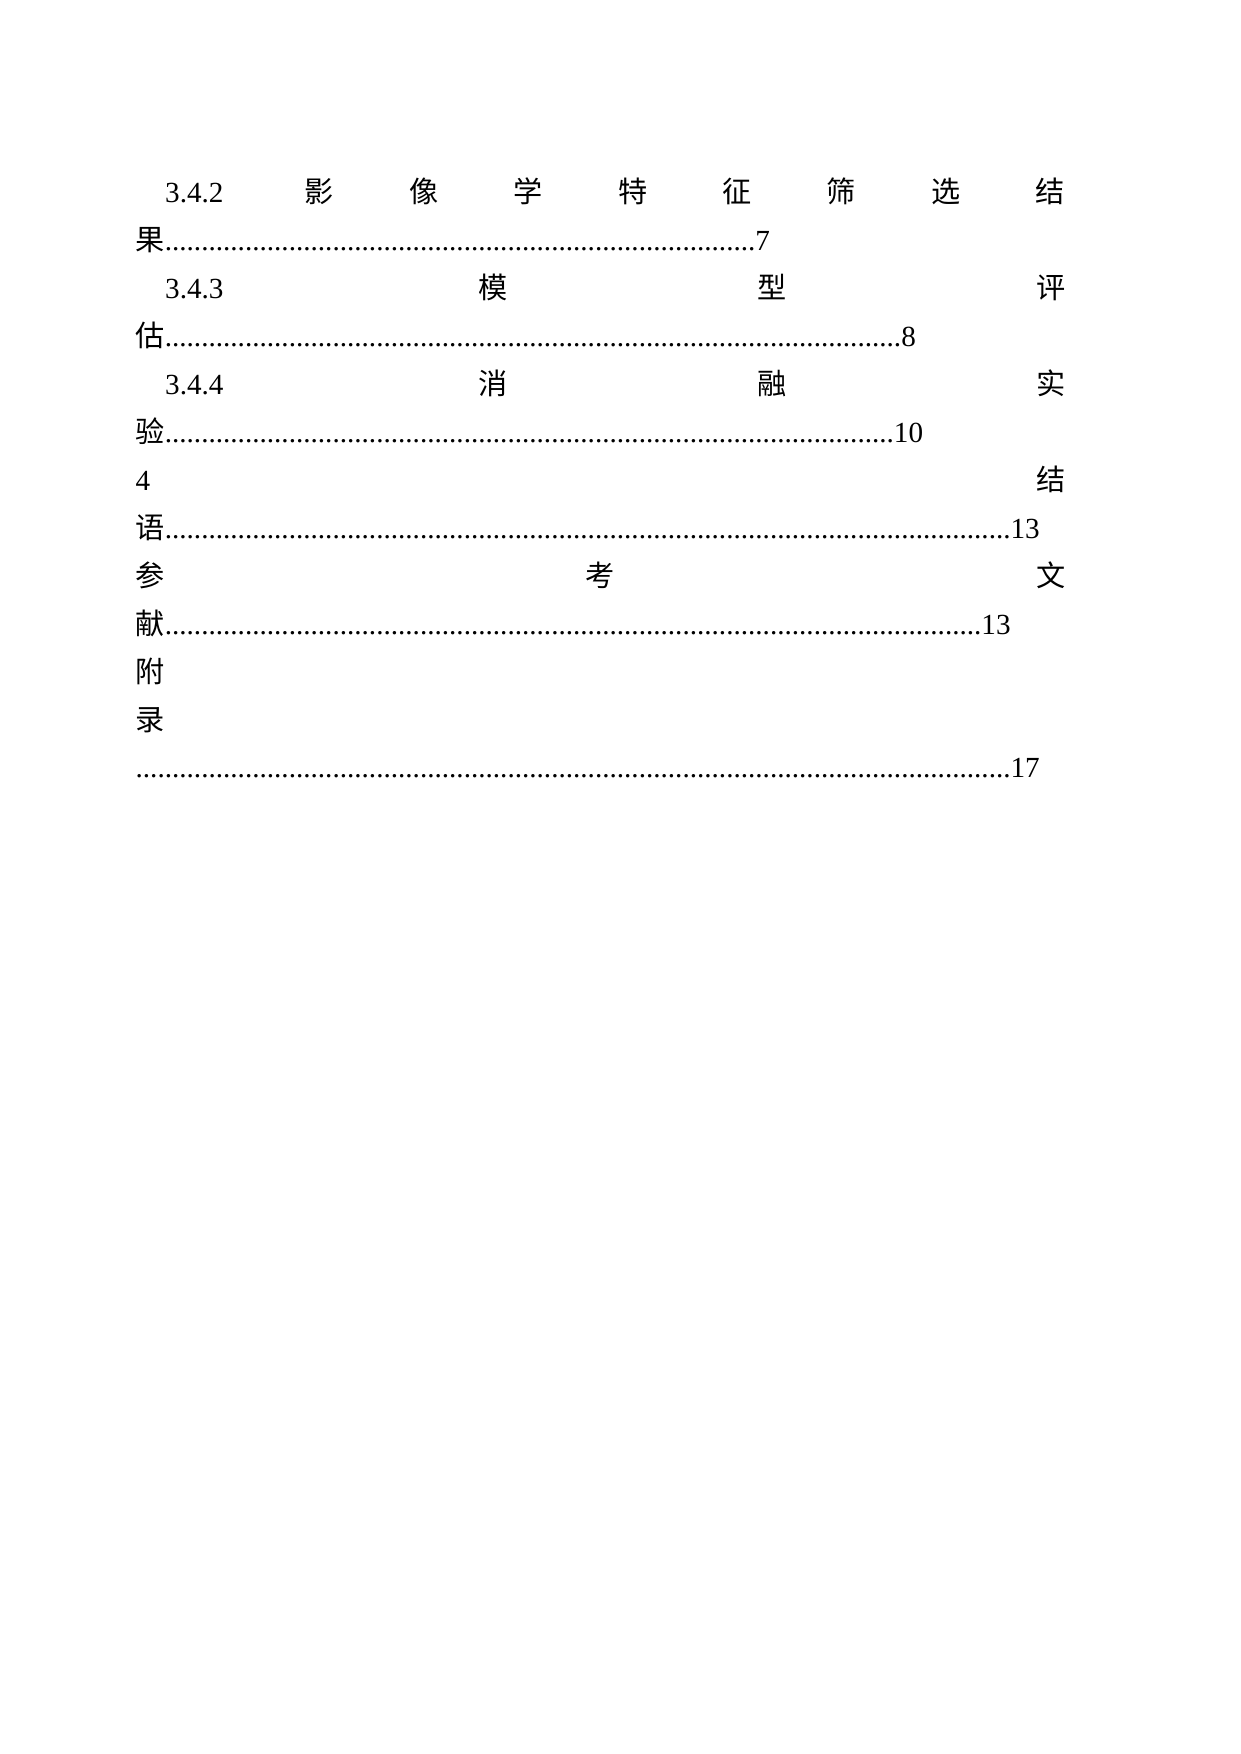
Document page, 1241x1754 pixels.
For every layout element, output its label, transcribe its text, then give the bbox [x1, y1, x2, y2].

text 参考文献................................................................................................................13 [135, 548, 1065, 644]
text 3.4.3模型评估.....................................................................................................8 [135, 260, 1065, 356]
text 附录........................................................................................................................17 [135, 644, 1065, 787]
text 4 结语....................................................................................................................13 [135, 452, 1065, 548]
text 3.4.4消融实验....................................................................................................10 [135, 356, 1065, 452]
text 3.4.2影像学特征筛选结果.................................................................................7 [135, 164, 1065, 260]
